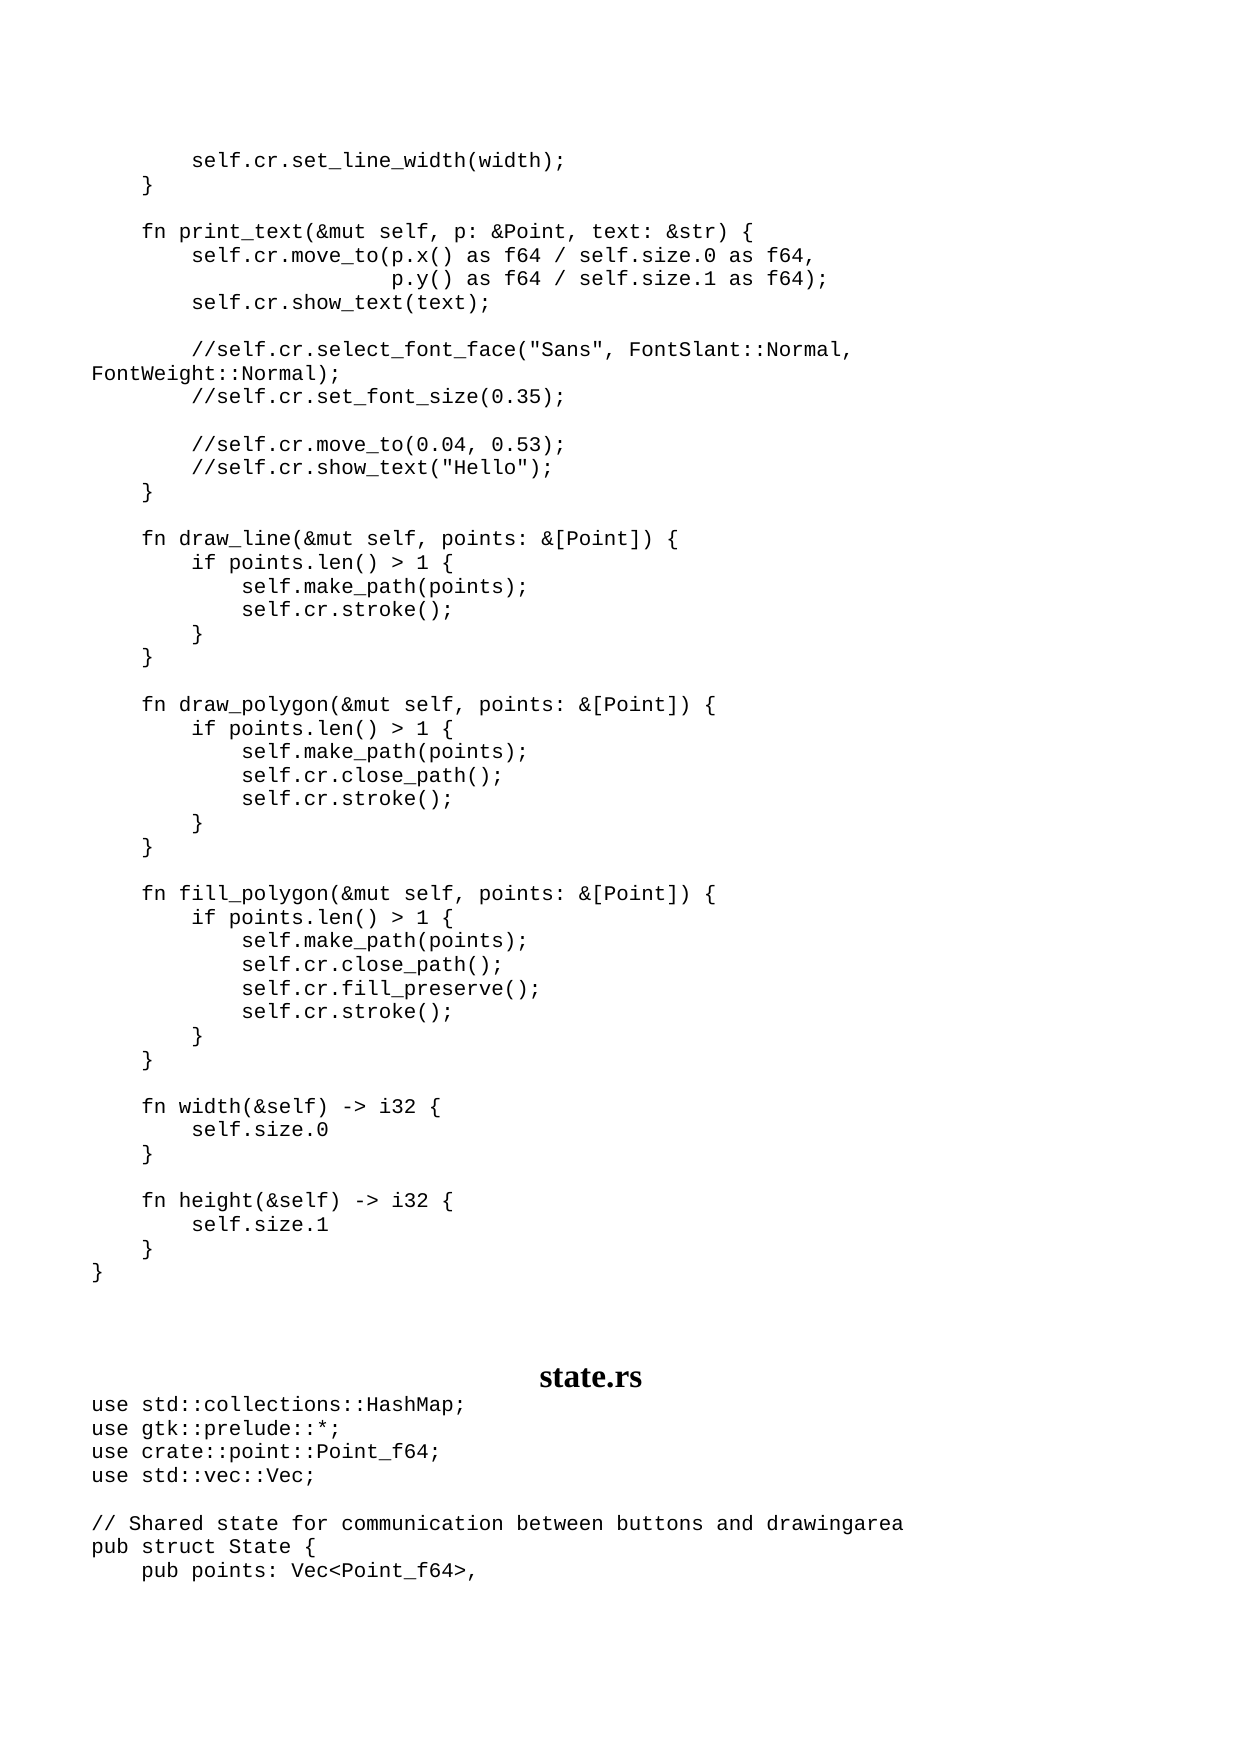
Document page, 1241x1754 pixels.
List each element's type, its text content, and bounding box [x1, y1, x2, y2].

text } [91, 647, 1090, 670]
text fn fill_polygon(&mut self, points: &[Point]) { [91, 883, 1090, 907]
text fn width(&self) -> i32 { [91, 1096, 1090, 1119]
text } [91, 812, 1090, 836]
text self.make_path(points); [91, 576, 1090, 599]
text self.make_path(points); [91, 930, 1090, 954]
text fn print_text(&mut self, p: &Point, text: &str) { [91, 221, 1090, 244]
text use std::collections::HashMap; [91, 1394, 1090, 1418]
text self.size.0 [91, 1119, 1090, 1143]
text //self.cr.select_font_face("Sans", FontSlant::Normal, FontWeight::Normal); [91, 339, 1090, 386]
text //self.cr.set_font_size(0.35); [91, 386, 1090, 410]
text self.cr.close_path(); [91, 954, 1090, 978]
text state.rs [91, 1356, 1090, 1394]
text self.cr.close_path(); [91, 765, 1090, 788]
text use std::vec::Vec; [91, 1465, 1090, 1489]
text } [91, 174, 1090, 197]
text use crate::point::Point_f64; [91, 1442, 1090, 1465]
text self.cr.set_line_width(width); [91, 150, 1090, 174]
text self.size.1 [91, 1214, 1090, 1238]
text self.cr.stroke(); [91, 599, 1090, 623]
text use gtk::prelude::*; [91, 1418, 1090, 1442]
text if points.len() > 1 { [91, 717, 1090, 741]
text // Shared state for communication between buttons and drawingarea [91, 1512, 1090, 1536]
text p.y() as f64 / self.size.1 as f64); [91, 268, 1090, 292]
text } [91, 836, 1090, 859]
text } [91, 1238, 1090, 1261]
text pub points: Vec<Point_f64>, [91, 1560, 1090, 1583]
text //self.cr.show_text("Hello"); [91, 457, 1090, 481]
text self.cr.move_to(p.x() as f64 / self.size.0 as f64, [91, 244, 1090, 268]
text if points.len() > 1 { [91, 907, 1090, 930]
text } [91, 1143, 1090, 1167]
text } [91, 1025, 1090, 1048]
text self.cr.fill_preserve(); [91, 978, 1090, 1001]
text //self.cr.move_to(0.04, 0.53); [91, 434, 1090, 457]
text fn draw_polygon(&mut self, points: &[Point]) { [91, 694, 1090, 717]
text self.make_path(points); [91, 741, 1090, 765]
text if points.len() > 1 { [91, 552, 1090, 576]
text } [91, 1261, 1090, 1285]
text fn height(&self) -> i32 { [91, 1190, 1090, 1214]
text } [91, 1048, 1090, 1072]
text self.cr.stroke(); [91, 788, 1090, 812]
text } [91, 623, 1090, 647]
text self.cr.stroke(); [91, 1001, 1090, 1025]
text fn draw_line(&mut self, points: &[Point]) { [91, 528, 1090, 552]
text pub struct State { [91, 1536, 1090, 1560]
text } [91, 481, 1090, 505]
text self.cr.show_text(text); [91, 292, 1090, 316]
